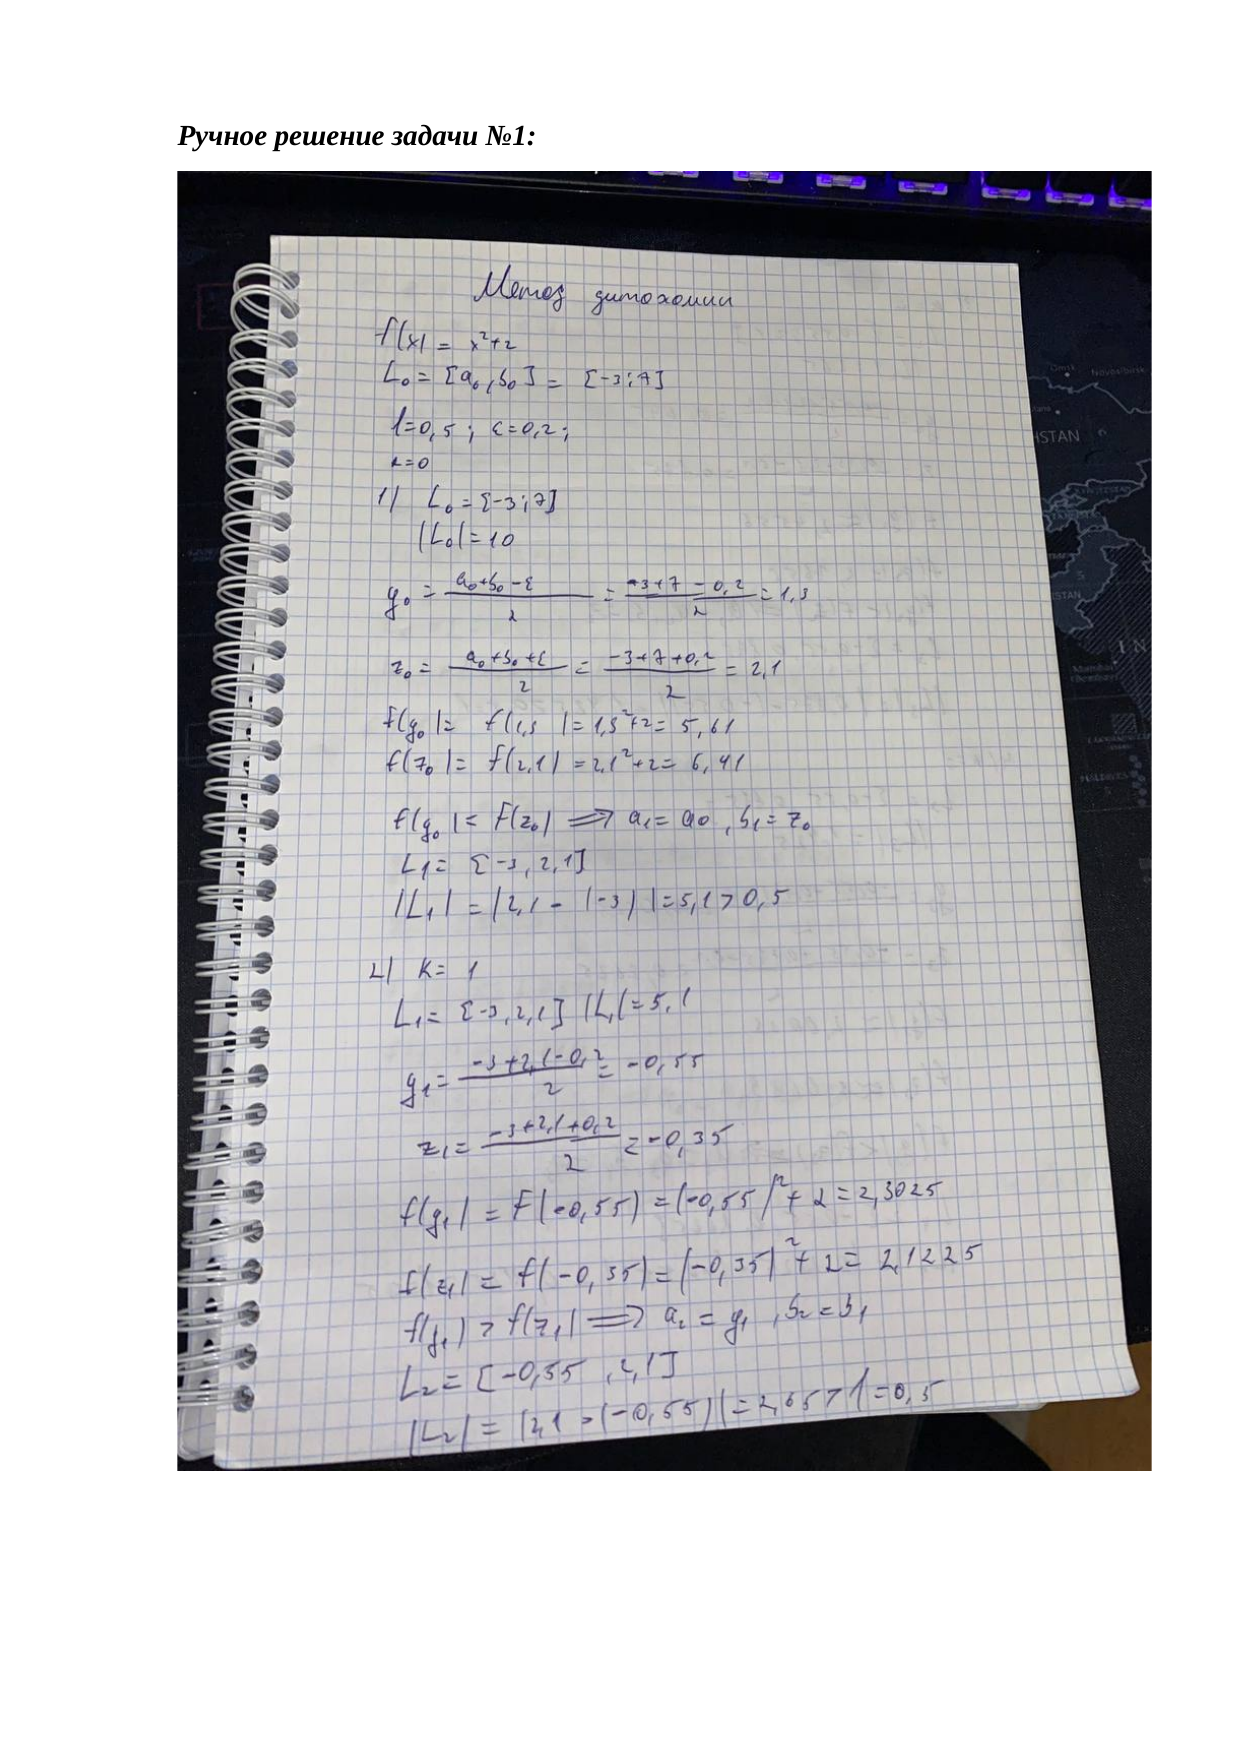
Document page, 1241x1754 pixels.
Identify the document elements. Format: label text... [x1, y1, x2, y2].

picture [177, 171, 1152, 1471]
text Ручное решение задачи №1: [177, 118, 1152, 152]
